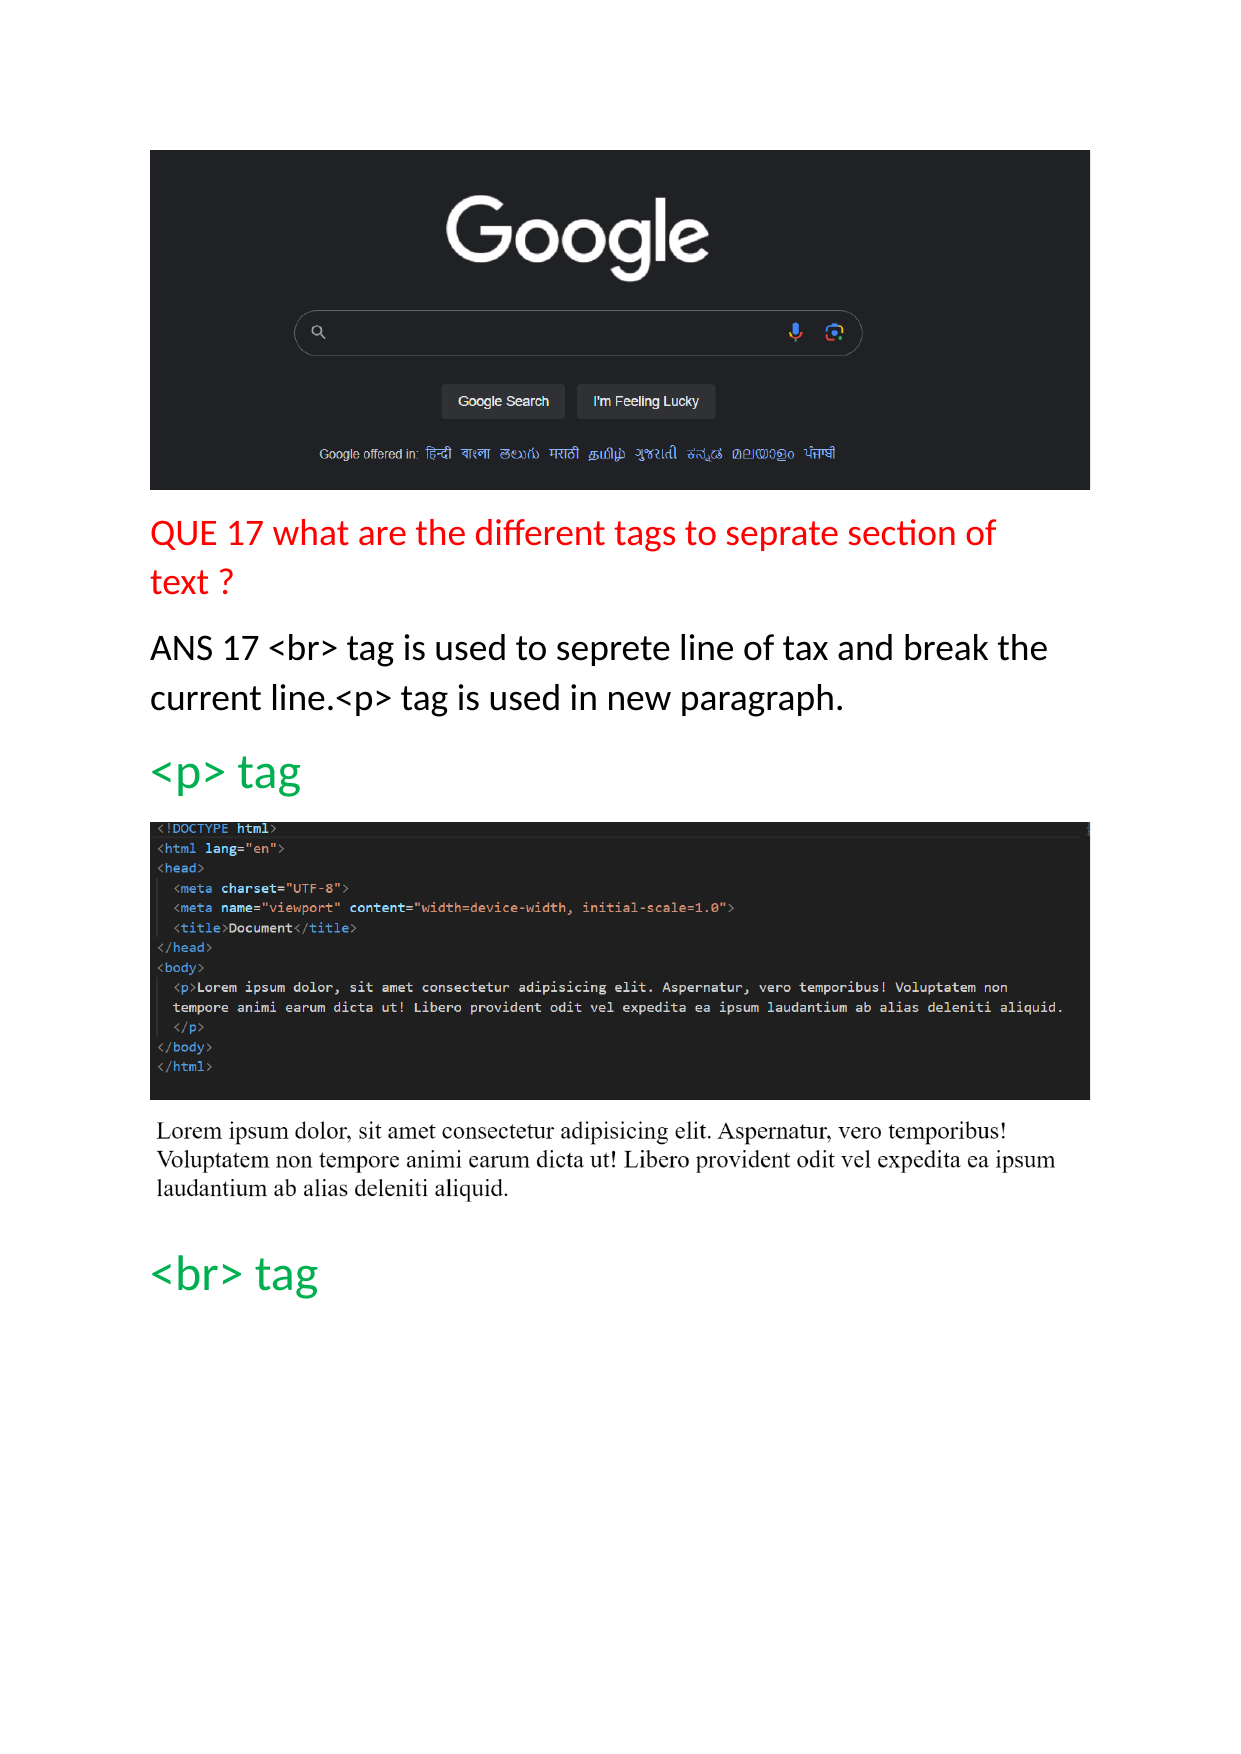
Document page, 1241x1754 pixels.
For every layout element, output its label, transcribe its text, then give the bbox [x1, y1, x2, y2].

text QUE 17 what are the different tags to seprate section of text ? [150, 509, 1090, 604]
text <br> tag [150, 1242, 1090, 1303]
picture [150, 822, 1091, 1100]
text <p> tag [150, 740, 1090, 801]
picture [150, 1118, 1091, 1223]
picture [150, 150, 1091, 490]
text ANS 17 <br> tag is used to seprete line of tax and break the current line.<p> tag is used in new paragraph. [150, 624, 1090, 719]
